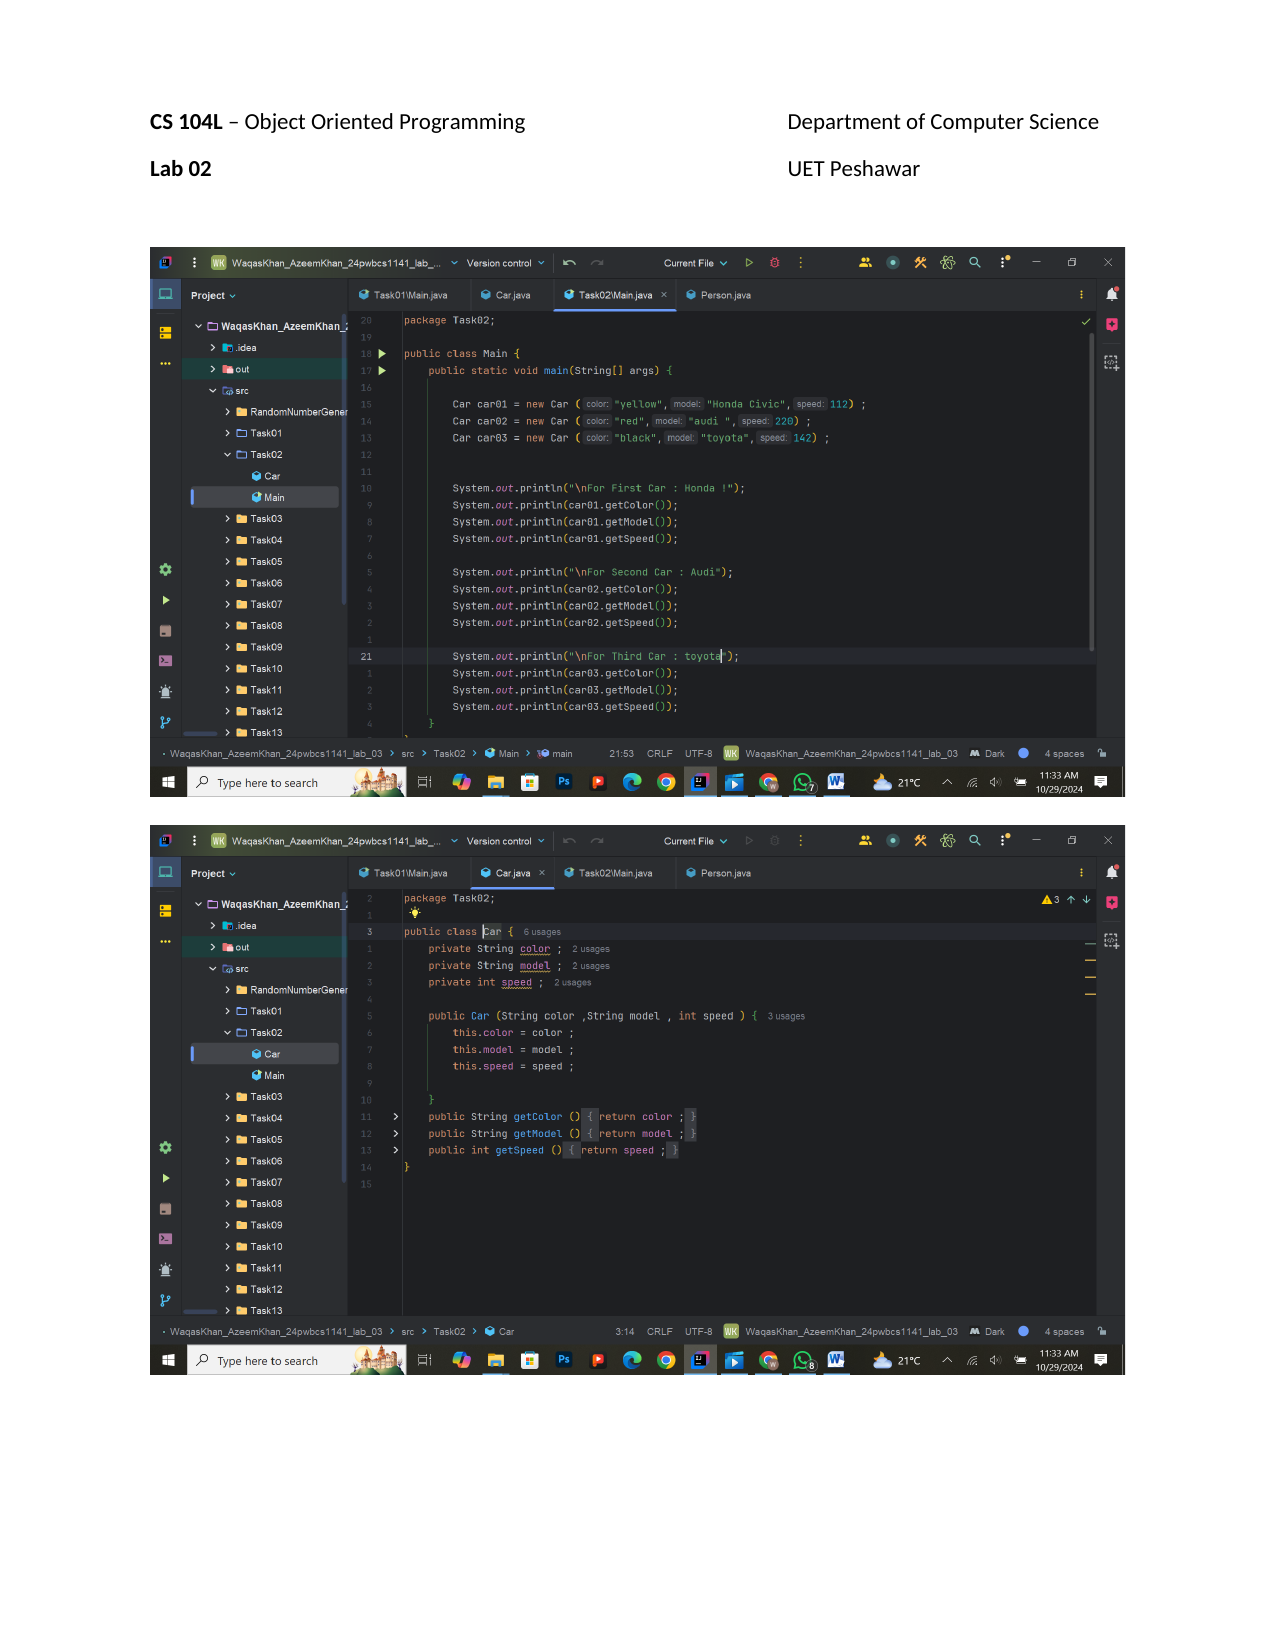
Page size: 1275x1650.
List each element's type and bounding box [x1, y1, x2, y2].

picture [150, 825, 1125, 1375]
picture [150, 247, 1125, 797]
